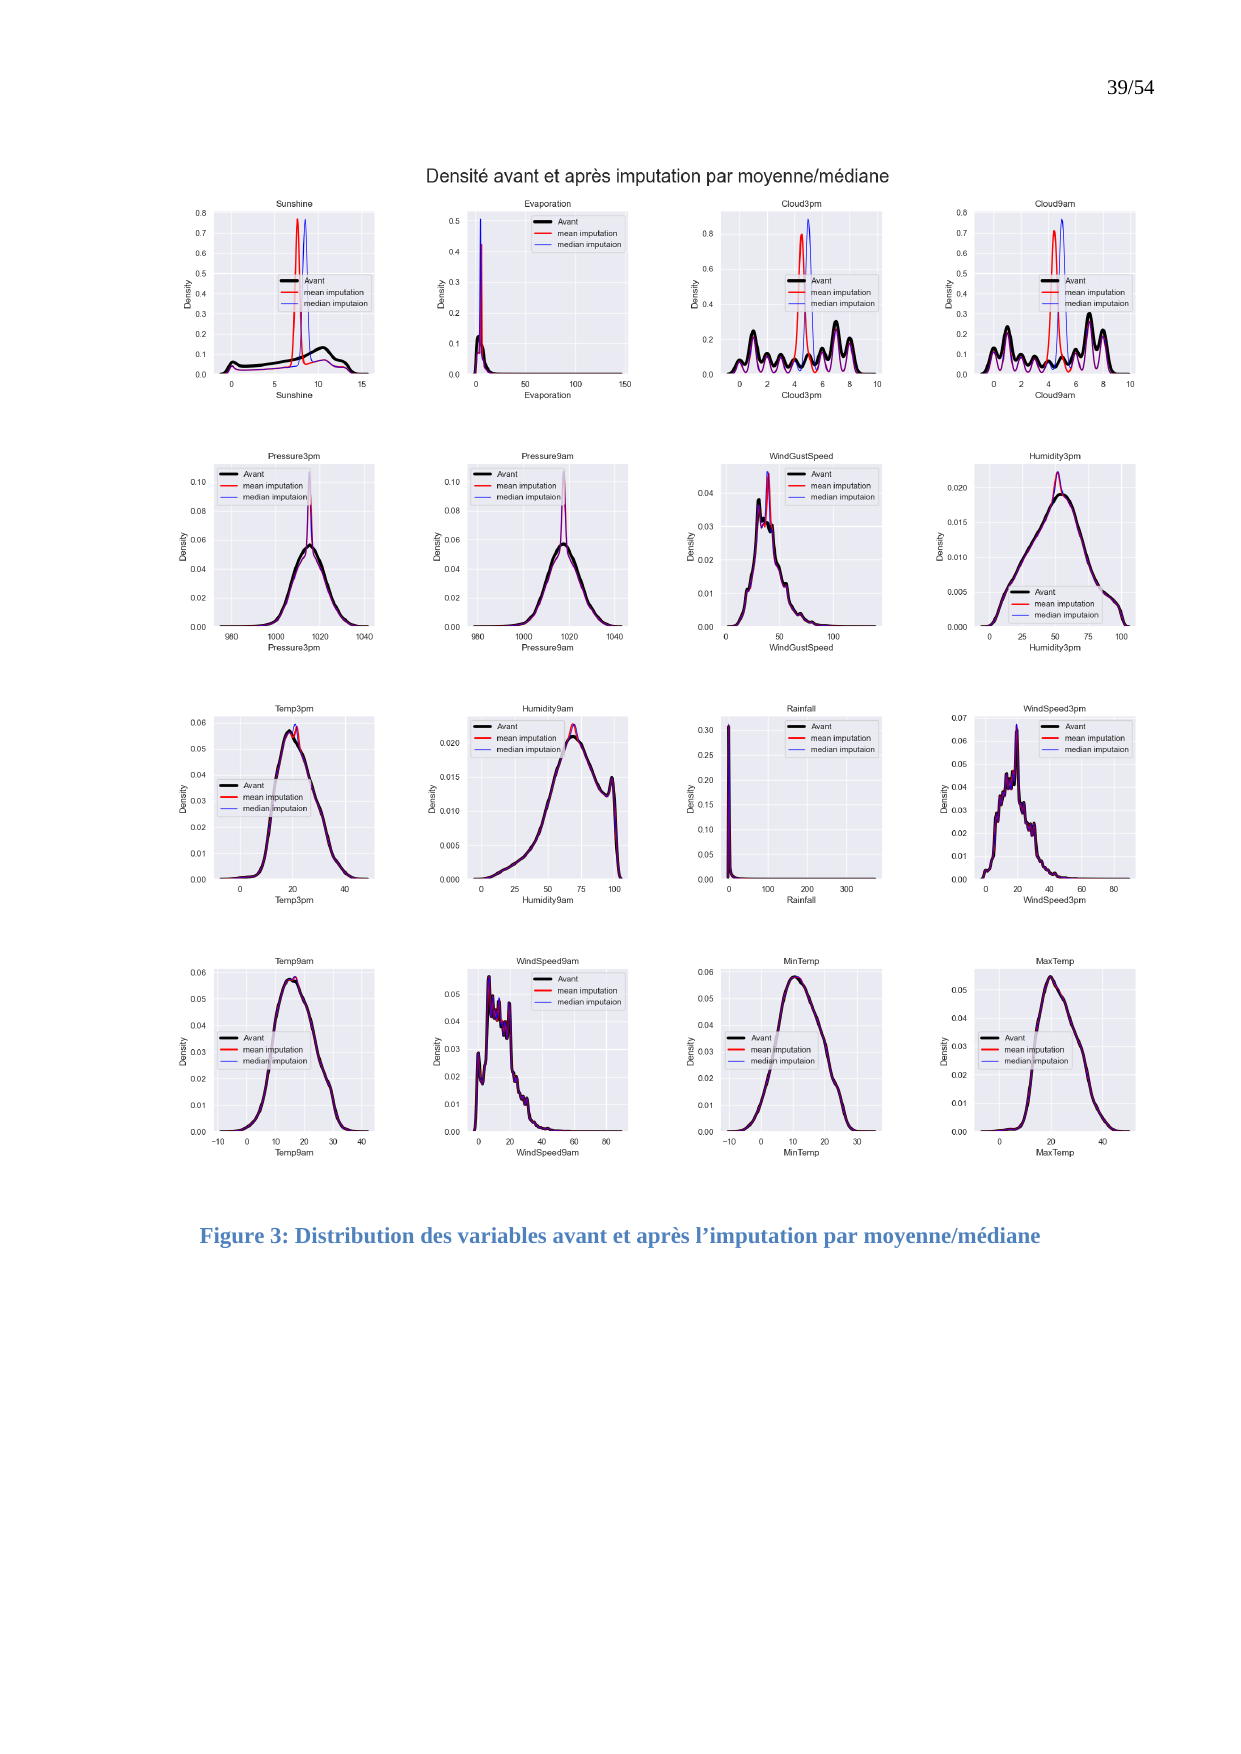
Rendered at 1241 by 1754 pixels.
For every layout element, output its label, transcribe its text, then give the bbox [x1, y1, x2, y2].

picture [126, 147, 1189, 1210]
